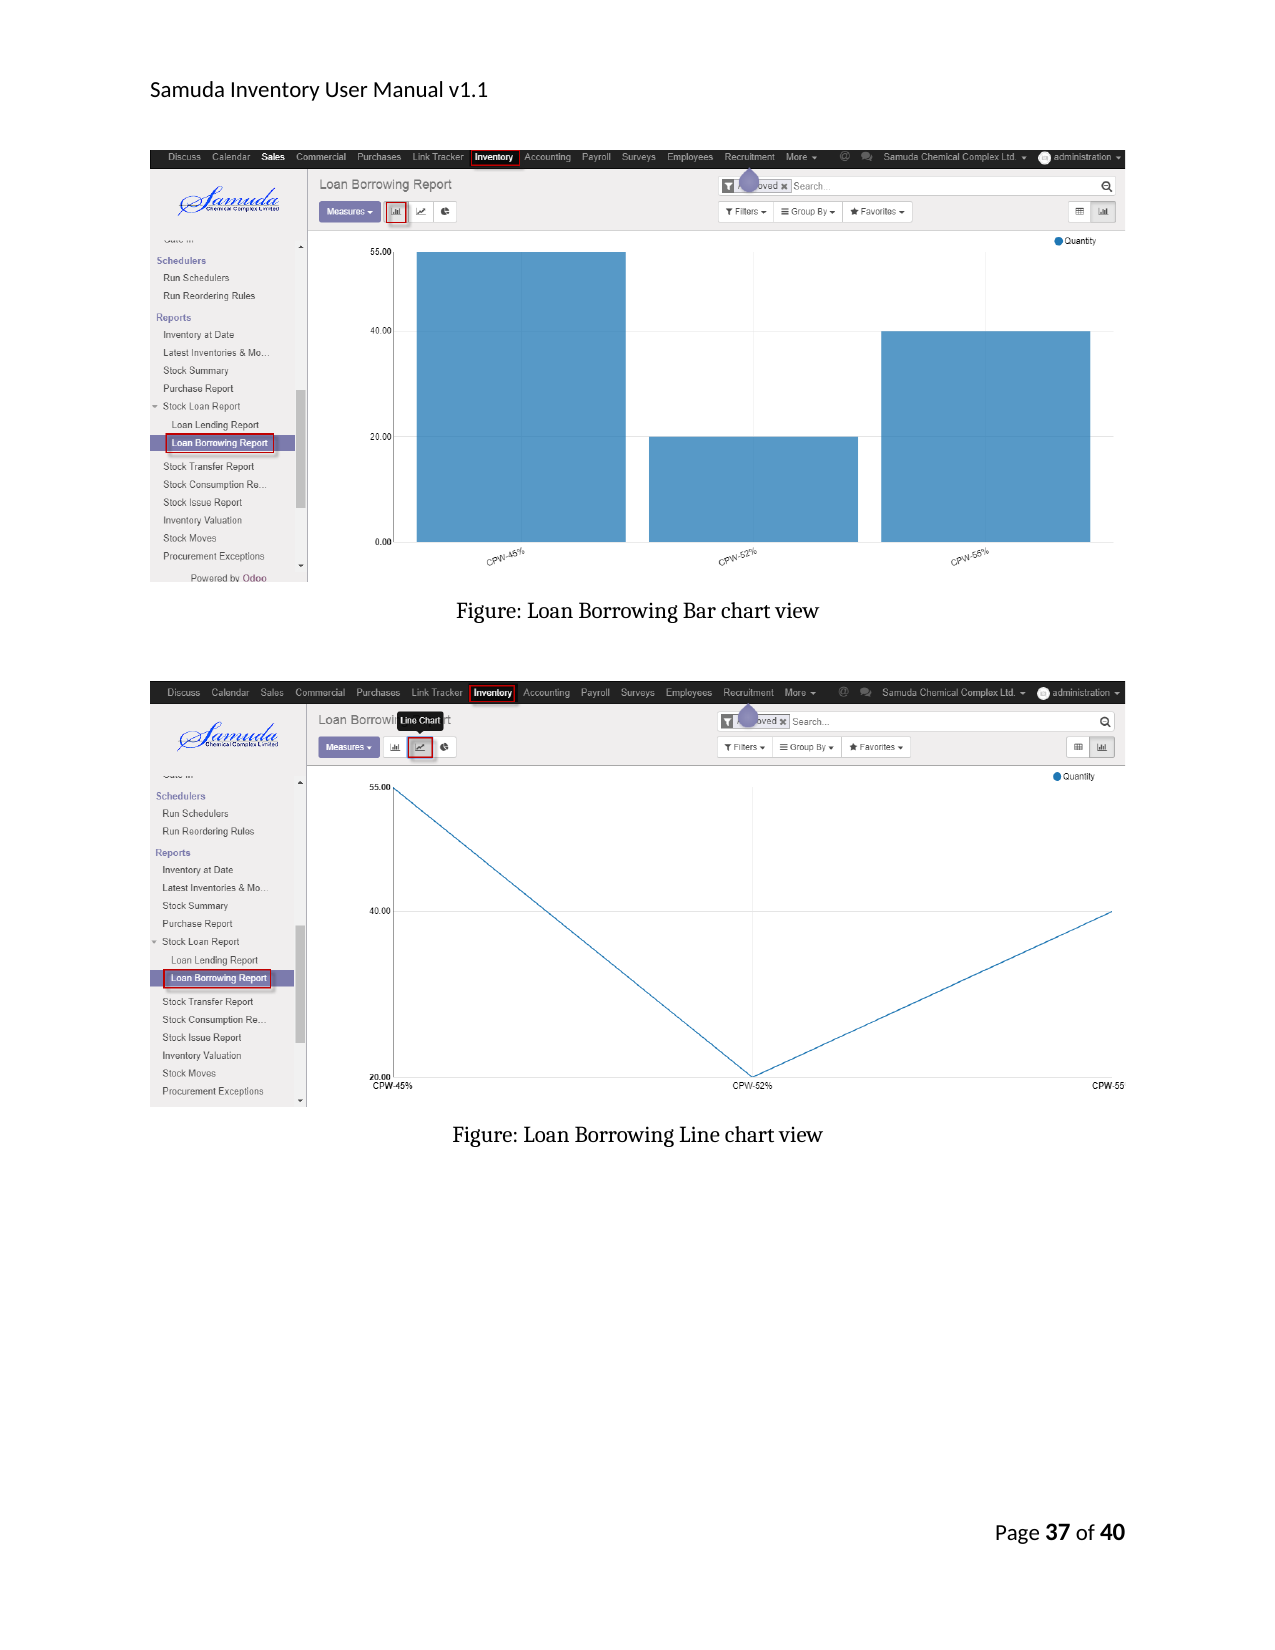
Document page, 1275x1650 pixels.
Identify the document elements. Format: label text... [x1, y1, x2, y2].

picture [150, 681, 1125, 1107]
text Figure: Loan Borrowing Line chart view [150, 1122, 1125, 1148]
text Figure: Loan Borrowing Bar chart view [150, 597, 1125, 624]
picture [150, 150, 1125, 582]
